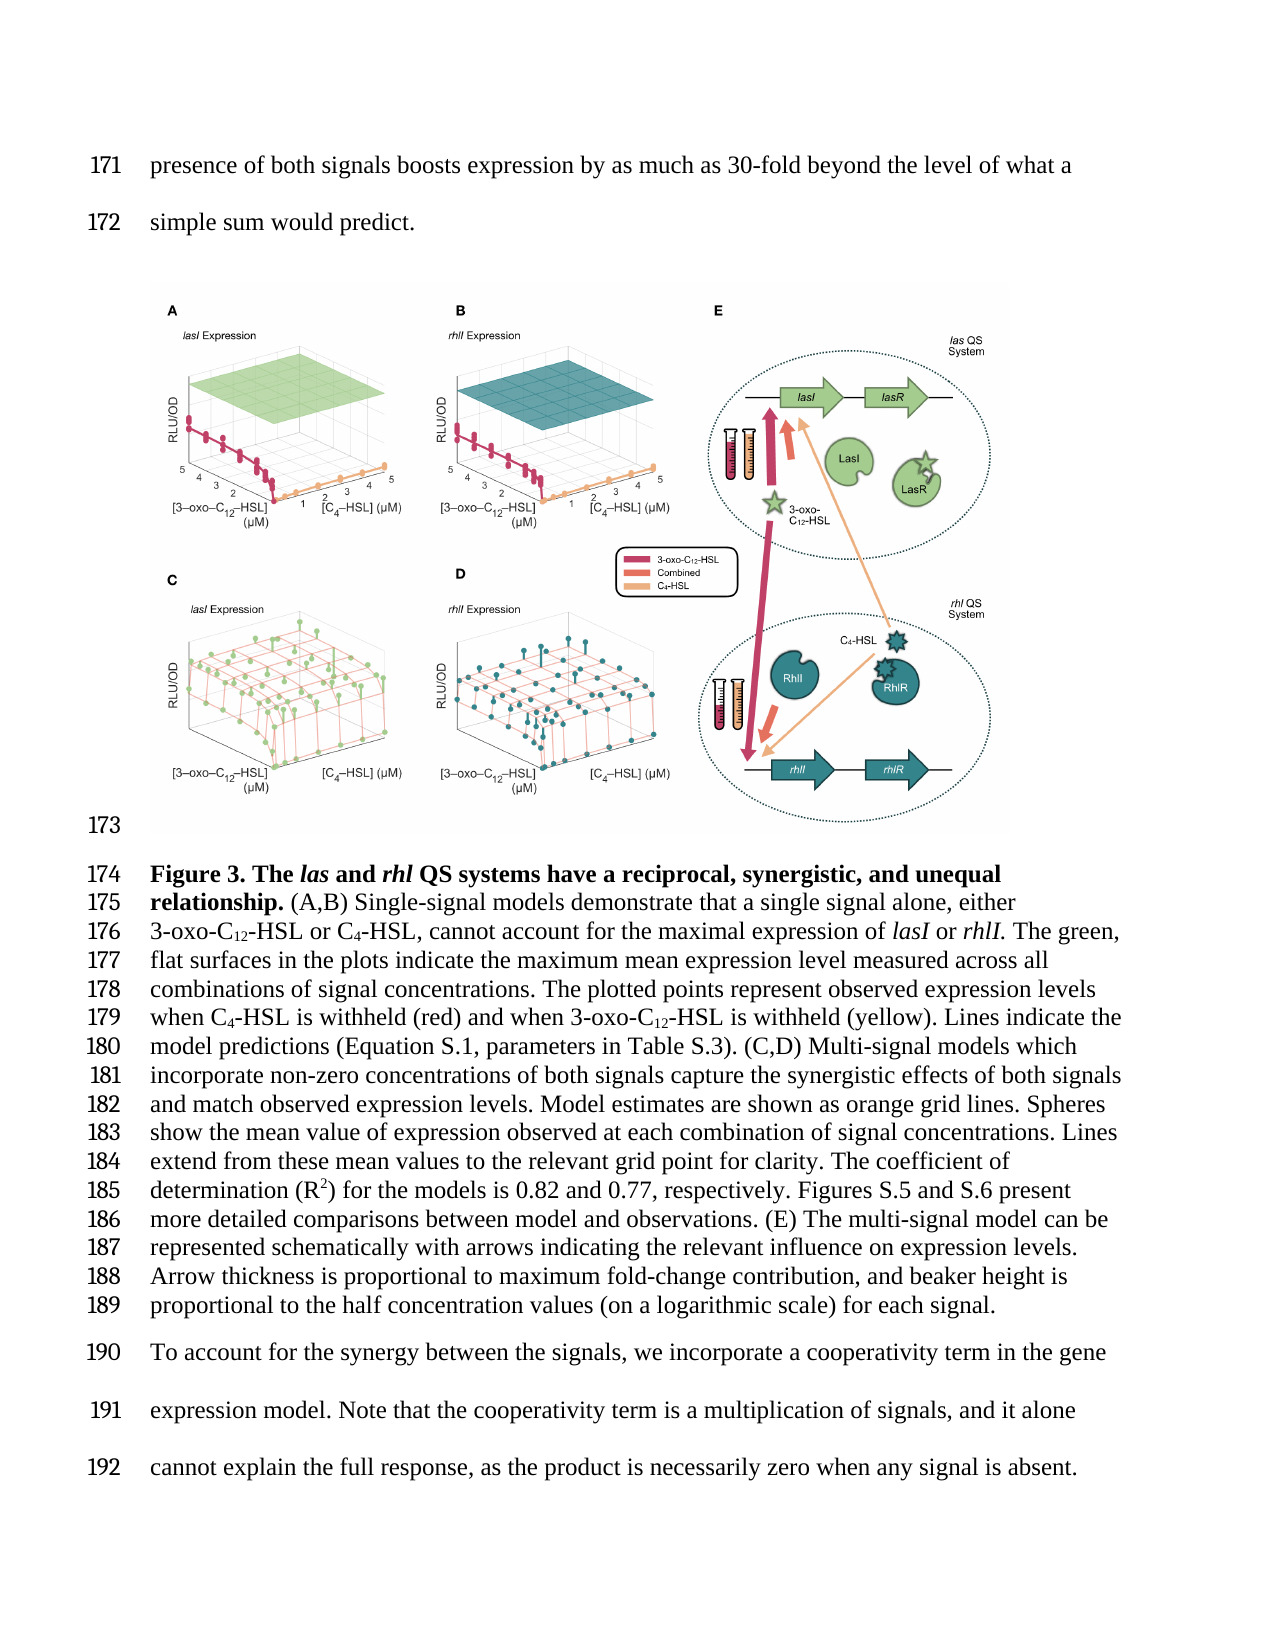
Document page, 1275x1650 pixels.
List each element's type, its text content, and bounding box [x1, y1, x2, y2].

text Figure 3. The las and rhl QS systems have a reciprocal, synergistic, and unequal relationship. (A,B) Single-signal models demonstrate that a single signal alone, either 3‑oxo‑C12‑HSL or C4‑HSL, cannot account for the maximal expression of lasI or rhlI. The green, flat surfaces in the plots indicate the maximum mean expression level measured across all combinations of signal concentrations. The plotted points represent observed expression levels when C4‑HSL is withheld (red) and when 3‑oxo‑C12‑HSL is withheld (yellow). Lines indicate the model predictions (Equation S.1, parameters in Table S.3). (C,D) Multi-signal models which incorporate non-zero concentrations of both signals capture the synergistic effects of both signals and match observed expression levels. Model estimates are shown as orange grid lines. Spheres show the mean value of expression observed at each combination of signal concentrations. Lines extend from these mean values to the relevant grid point for clarity. The coefficient of determination (R2) for the models is 0.82 and 0.77, respectively. Figures S.5 and S.6 present more detailed comparisons between model and observations. (E) The multi-signal model can be represented schematically with arrows indicating the relevant influence on expression levels. Arrow thickness is proportional to maximum fold-change contribution, and beaker height is proportional to the half concentration values (on a logarithmic scale) for each signal. [150, 859, 1125, 1319]
picture [150, 283, 1010, 834]
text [150, 1337, 1125, 1481]
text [150, 150, 1125, 236]
